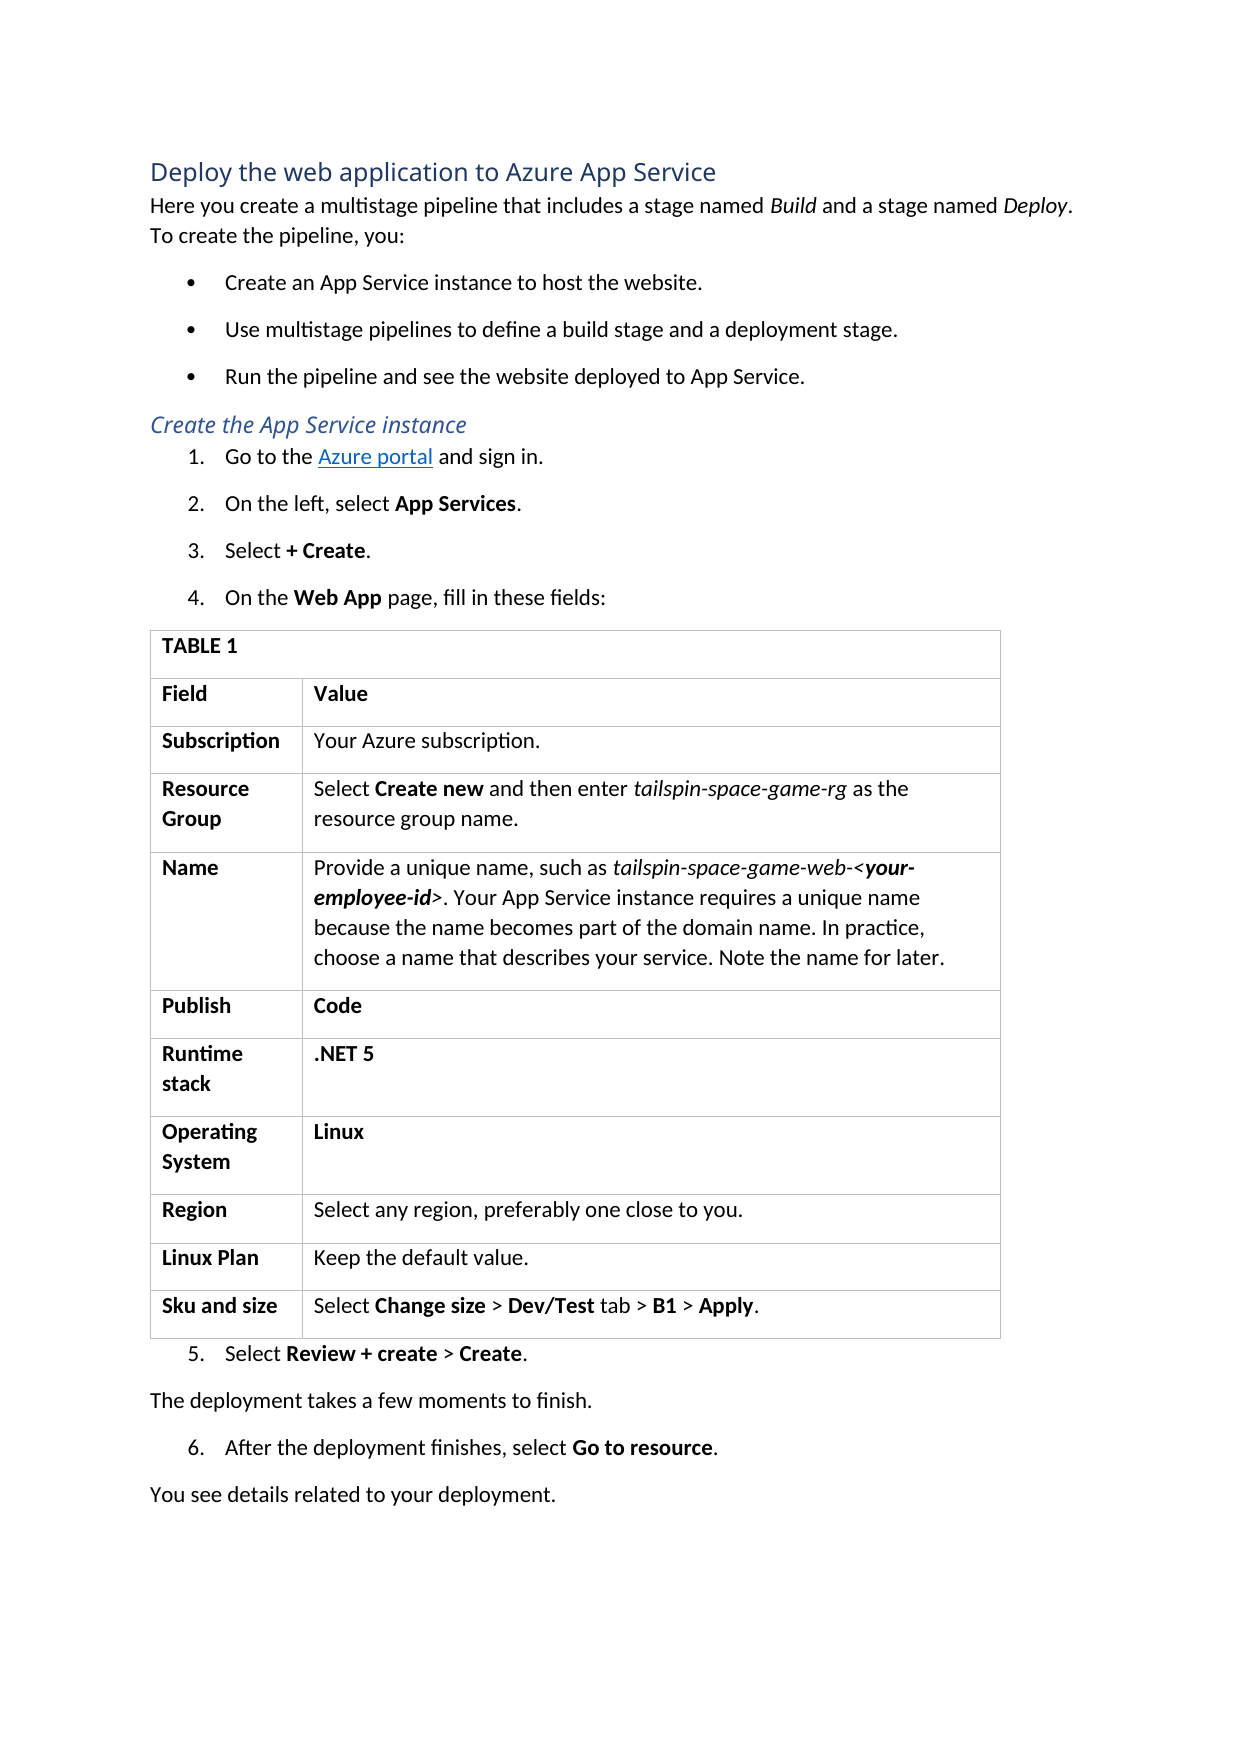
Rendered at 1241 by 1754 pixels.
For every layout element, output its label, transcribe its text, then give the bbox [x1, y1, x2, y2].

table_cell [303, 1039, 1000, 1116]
list Use multistage pipelines to define a build stage and a deployment stage. [187, 315, 1090, 343]
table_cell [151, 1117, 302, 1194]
subtitle Deploy the web application to Azure App Service [150, 154, 1090, 188]
list Run the pipeline and see the website deployed to App Service. [187, 362, 1090, 390]
list Create an App Service instance to host the website. [187, 268, 1090, 296]
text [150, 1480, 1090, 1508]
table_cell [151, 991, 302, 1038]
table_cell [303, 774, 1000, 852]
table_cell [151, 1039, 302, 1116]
subtitle Create the App Service instance [150, 409, 1090, 440]
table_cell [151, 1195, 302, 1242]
list On the Web App page, fill in these fields: [187, 583, 1090, 611]
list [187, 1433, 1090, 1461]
list Select Review + create > Create. [187, 1339, 1090, 1367]
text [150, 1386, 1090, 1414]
list Go to the Azure portal and sign in. [187, 442, 1090, 470]
list Select + Create. [187, 536, 1090, 564]
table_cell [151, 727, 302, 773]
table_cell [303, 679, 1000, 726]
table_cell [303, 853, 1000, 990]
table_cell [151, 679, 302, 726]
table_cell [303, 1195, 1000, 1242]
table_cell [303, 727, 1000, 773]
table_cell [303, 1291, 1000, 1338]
text Here you create a multistage pipeline that includes a stage named Build and a stage named Deploy. To create the pipeline, you: [150, 191, 1090, 249]
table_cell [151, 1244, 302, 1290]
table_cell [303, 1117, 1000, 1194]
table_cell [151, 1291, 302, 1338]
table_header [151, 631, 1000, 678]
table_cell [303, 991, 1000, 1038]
list On the left, select App Services. [187, 489, 1090, 517]
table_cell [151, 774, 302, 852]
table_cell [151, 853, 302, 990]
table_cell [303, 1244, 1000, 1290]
